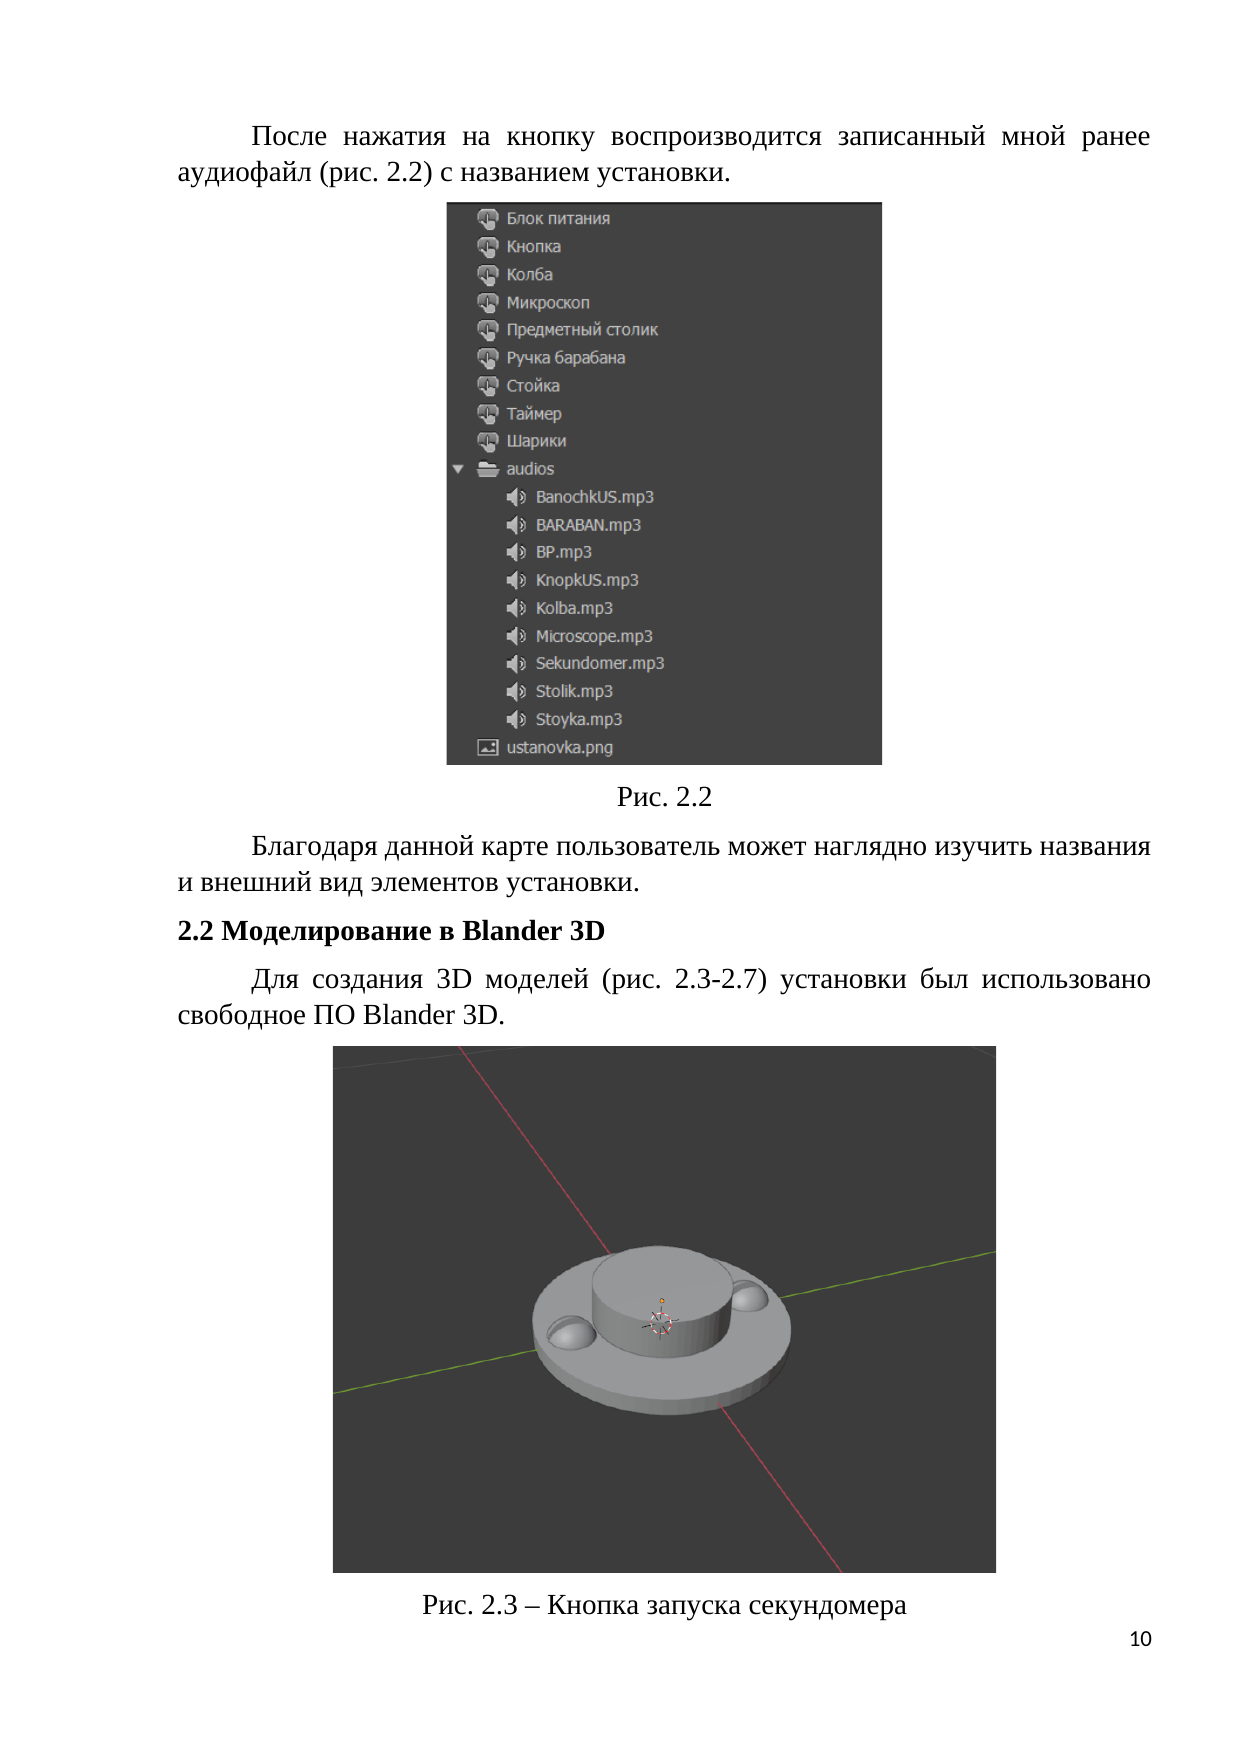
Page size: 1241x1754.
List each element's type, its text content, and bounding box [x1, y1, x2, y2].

text Рис. 2.3 – Кнопка запуска секундомера [177, 1587, 1152, 1621]
text После нажатия на кнопку воспроизводится записанный мной ранее аудиофайл (рис. 2.2) с названием установки. [177, 118, 1152, 188]
text Рис. 2.2 [177, 779, 1152, 813]
text Для создания 3D моделей (рис. 2.3-2.7) установки был использовано свободное ПО Blander 3D. [177, 961, 1152, 1031]
subtitle 2.2 Моделирование в Blander 3D [177, 913, 1152, 946]
picture [446, 202, 883, 765]
text Благодаря данной карте пользователь может наглядно изучить названия и внешний вид элементов установки. [177, 828, 1152, 897]
picture [332, 1046, 997, 1573]
